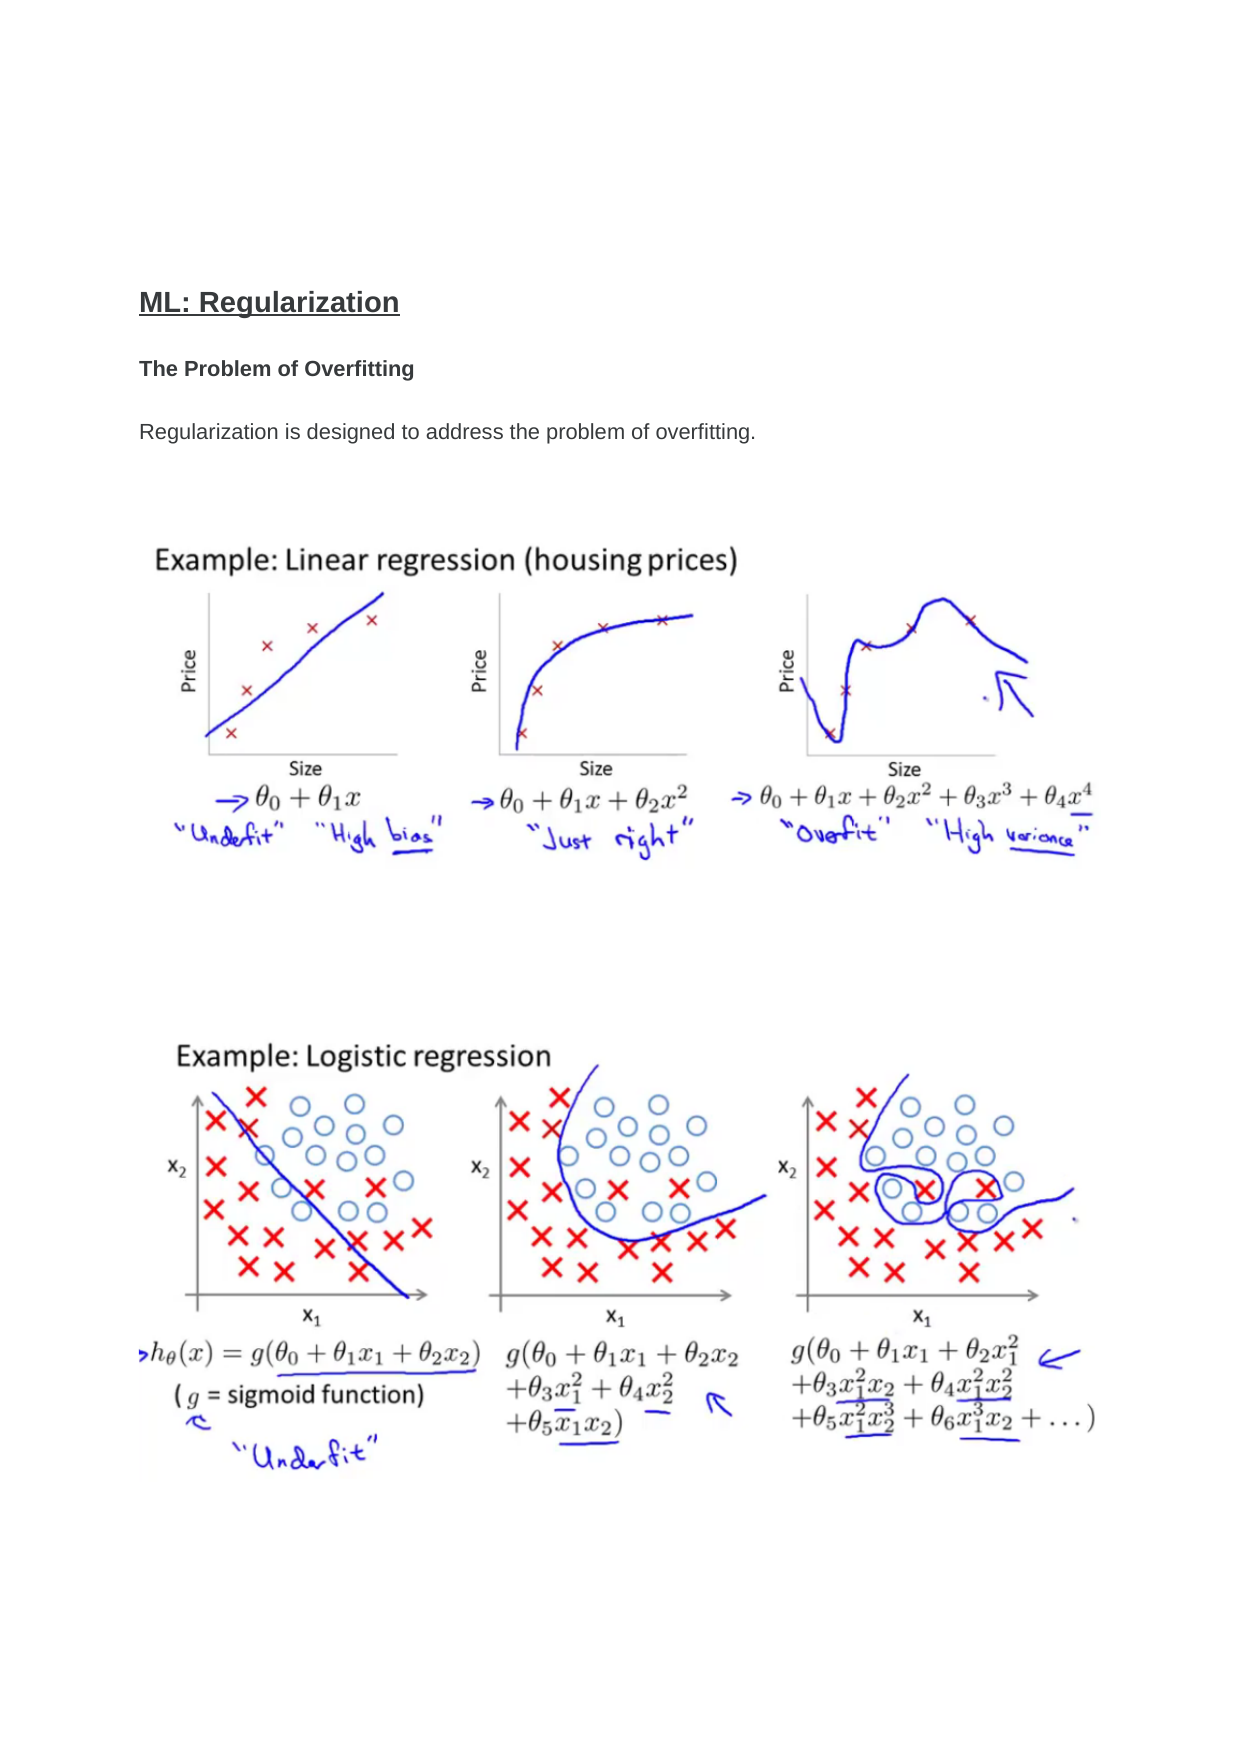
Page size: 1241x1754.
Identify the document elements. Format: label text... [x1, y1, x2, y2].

subtitle ML: Regularization [139, 262, 1101, 319]
text Regularization is designed to address the problem of overfitting. [139, 412, 1101, 444]
picture [138, 1029, 1102, 1482]
text The Problem of Overfitting [139, 350, 1101, 381]
picture [138, 537, 1102, 873]
